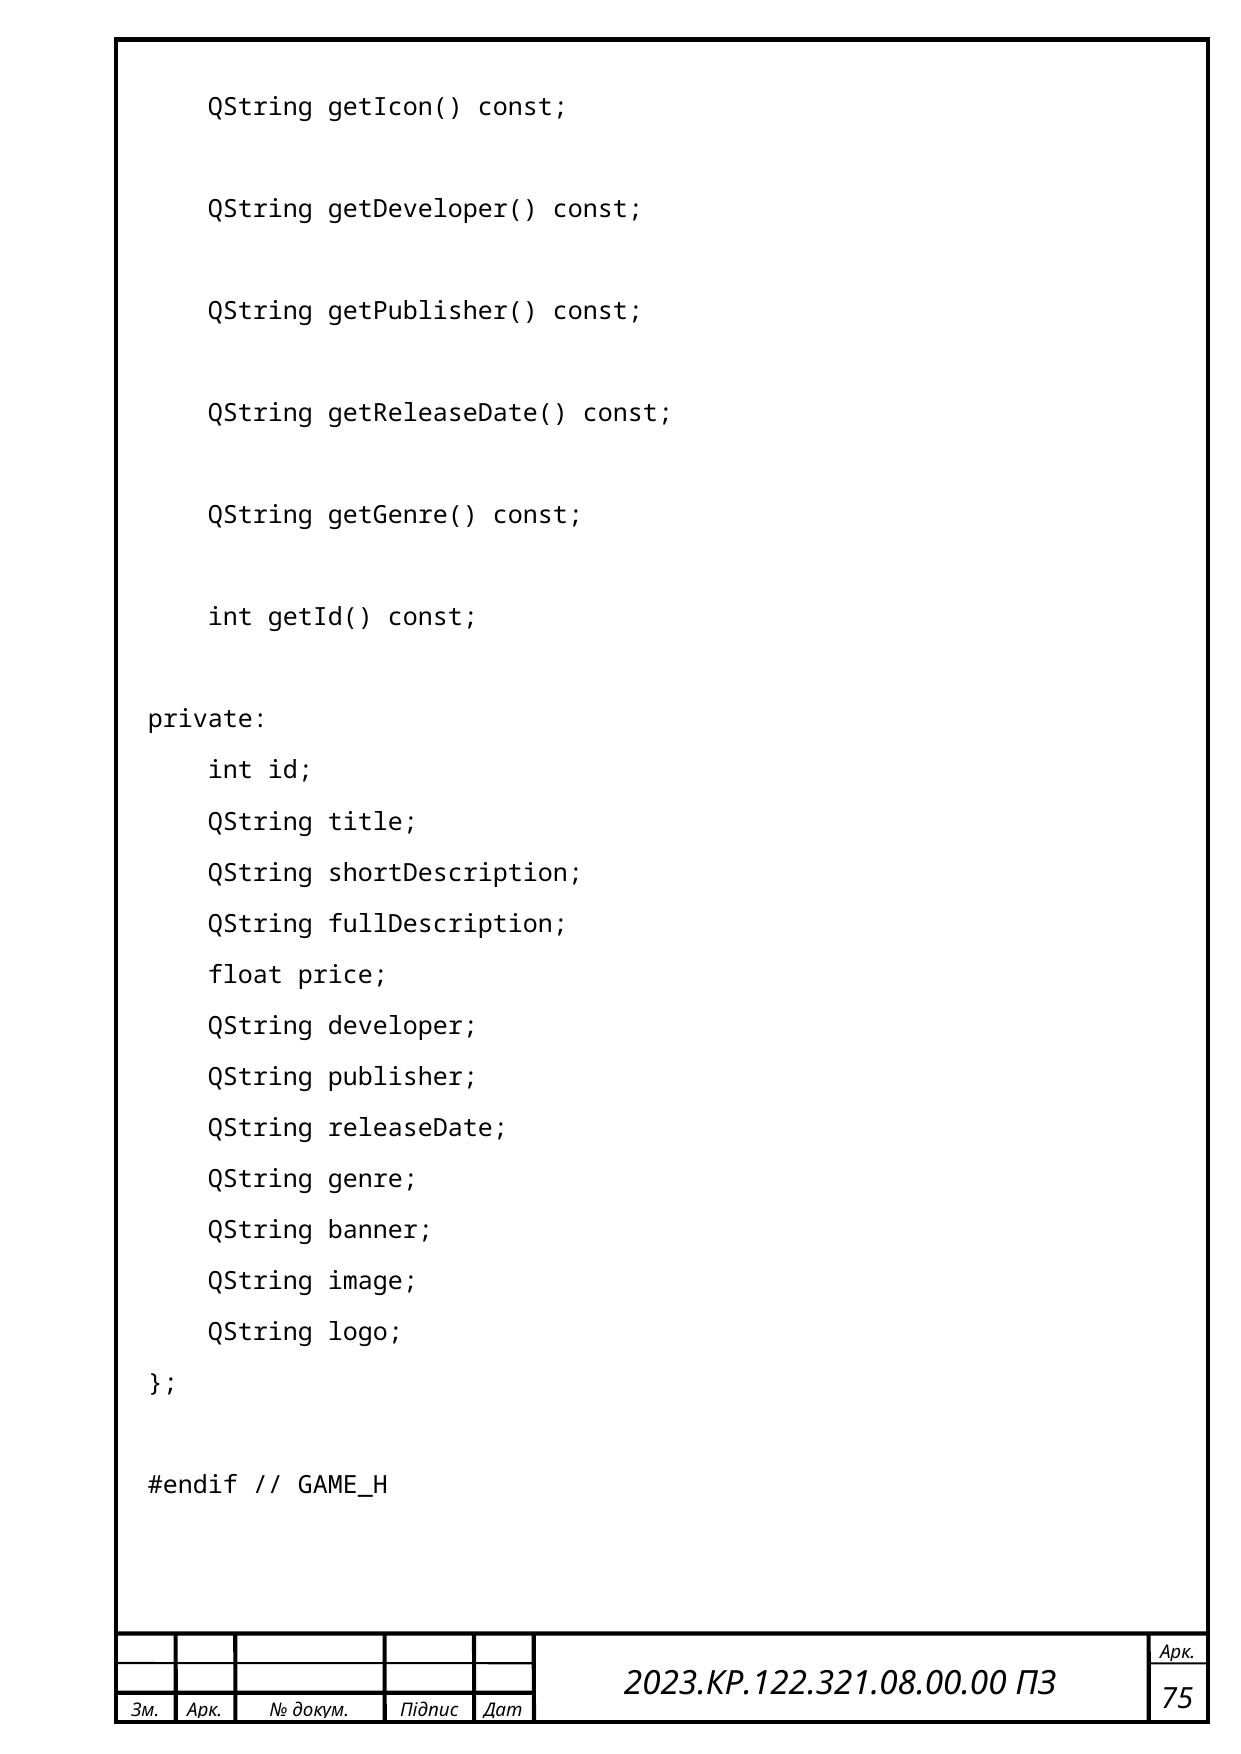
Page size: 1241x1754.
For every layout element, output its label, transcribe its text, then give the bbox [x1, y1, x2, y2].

text int id; [148, 752, 1181, 786]
text private: [148, 701, 1181, 735]
text QString title; [148, 803, 1181, 837]
text float price; [148, 956, 1181, 990]
text QString getIcon() const; [148, 89, 1181, 123]
text QString fullDescription; [148, 905, 1181, 939]
text QString genre; [148, 1161, 1181, 1194]
text QString releaseDate; [148, 1109, 1181, 1143]
text int getId() const; [148, 599, 1181, 633]
text #endif // GAME_H [148, 1467, 1181, 1501]
text QString getGenre() const; [148, 497, 1181, 531]
text QString getPublisher() const; [148, 293, 1181, 327]
text QString shortDescription; [148, 854, 1181, 888]
text }; [148, 1365, 1181, 1399]
text QString image; [148, 1263, 1181, 1297]
text QString banner; [148, 1212, 1181, 1246]
text QString getDeveloper() const; [148, 191, 1181, 225]
text QString getReleaseDate() const; [148, 395, 1181, 429]
text QString publisher; [148, 1058, 1181, 1092]
text QString logo; [148, 1314, 1181, 1348]
text QString developer; [148, 1007, 1181, 1041]
